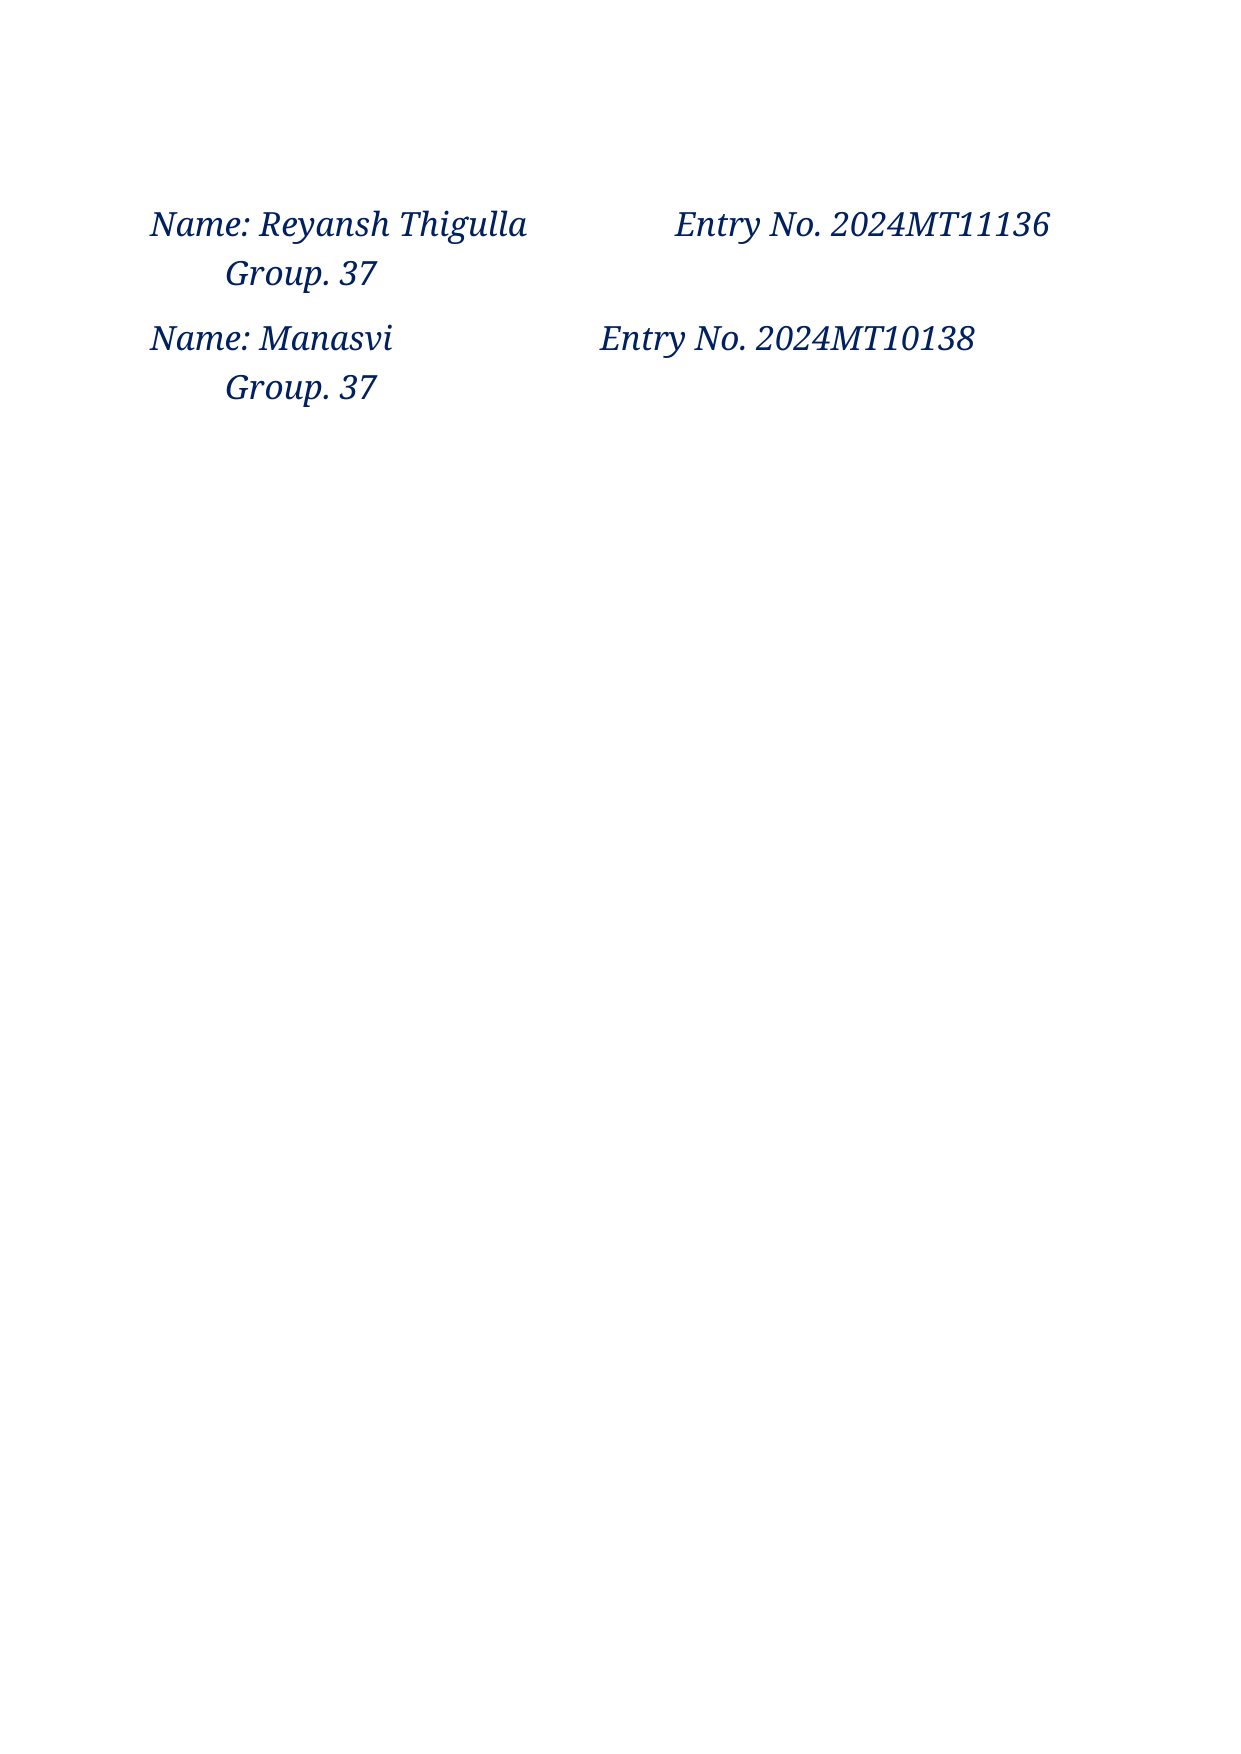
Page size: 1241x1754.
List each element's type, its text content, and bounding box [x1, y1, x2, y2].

text Name: Reyansh Thigulla Entry No. 2024MT11136 Group. 37 [150, 200, 1090, 295]
text Name: Manasvi Entry No. 2024MT10138 Group. 37 [150, 315, 1090, 409]
